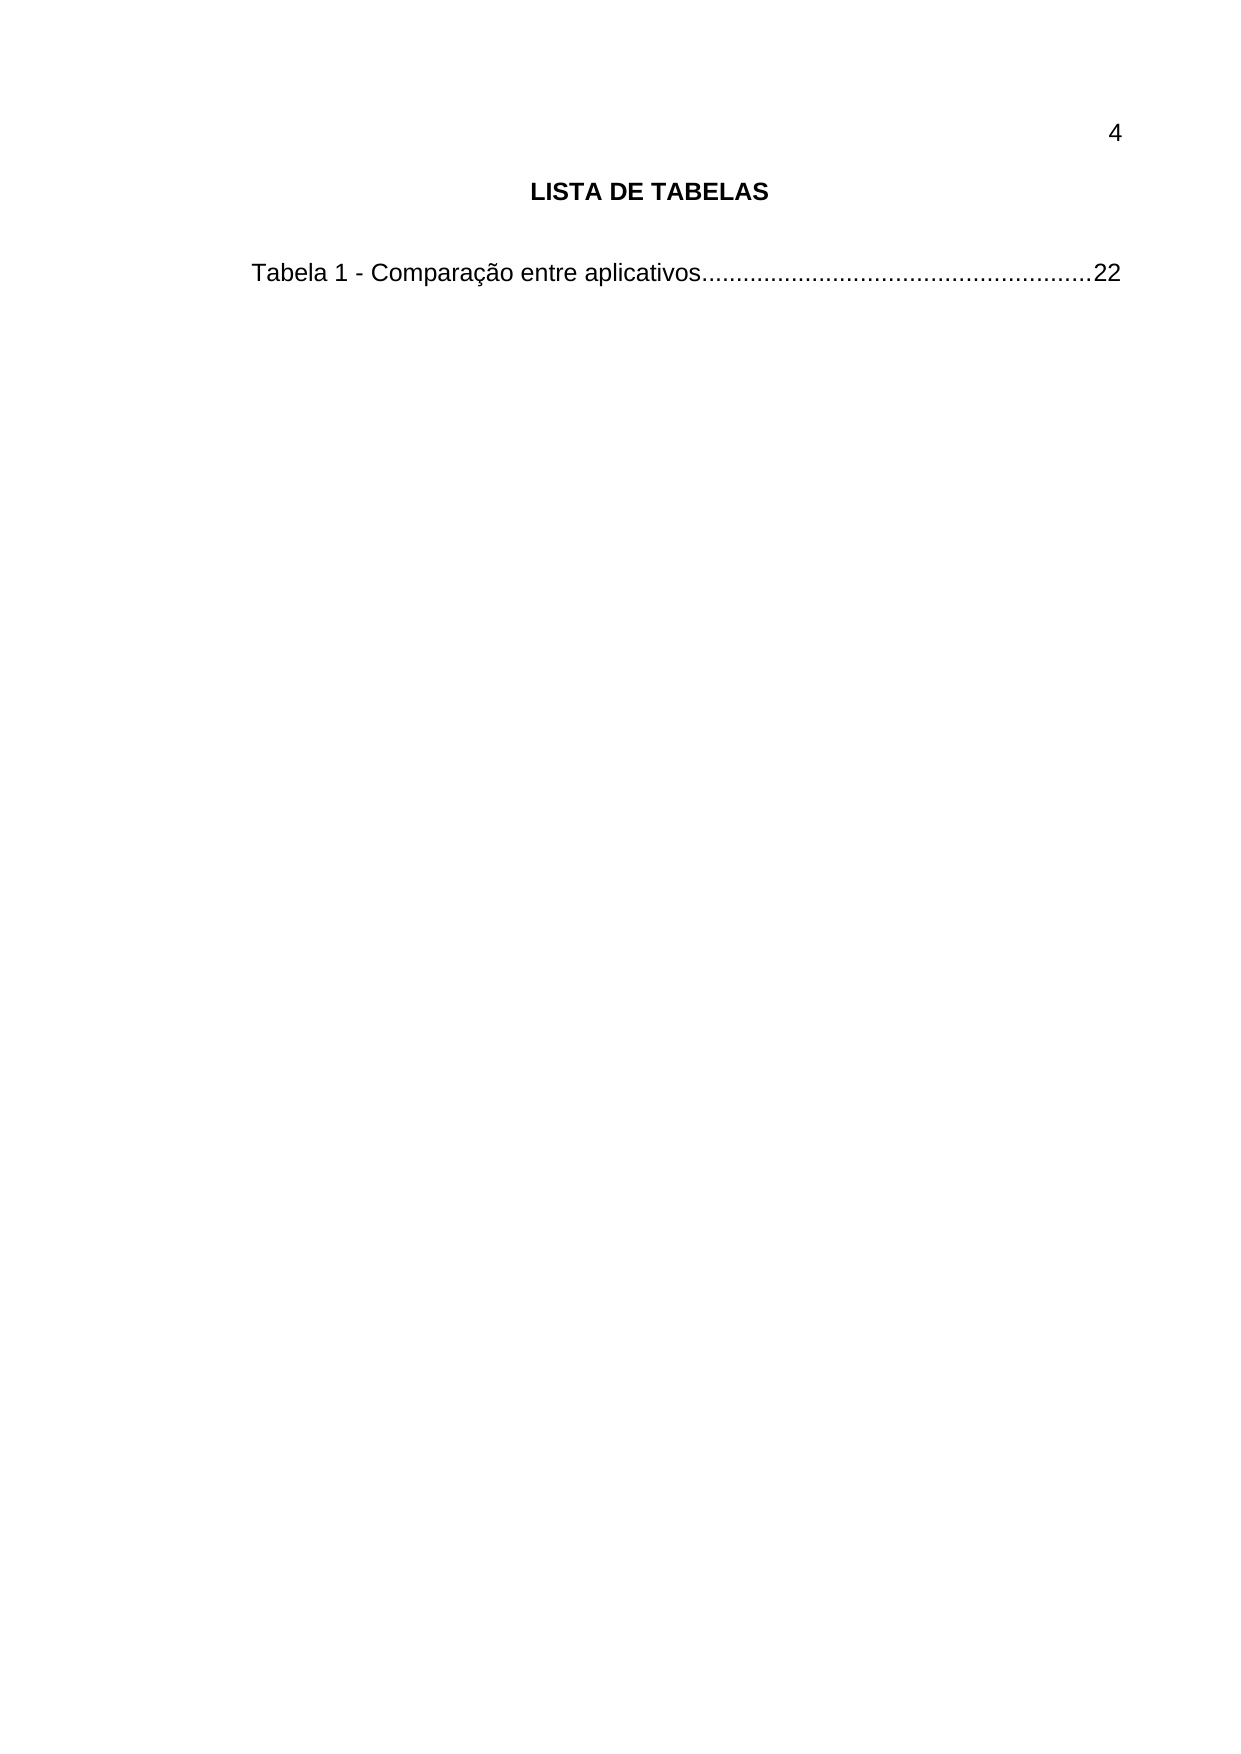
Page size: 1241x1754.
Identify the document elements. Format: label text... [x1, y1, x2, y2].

text Tabela 1 - Comparação entre aplicativos 22 [177, 258, 1122, 287]
text LISTA DE TABELAS [177, 177, 1122, 206]
